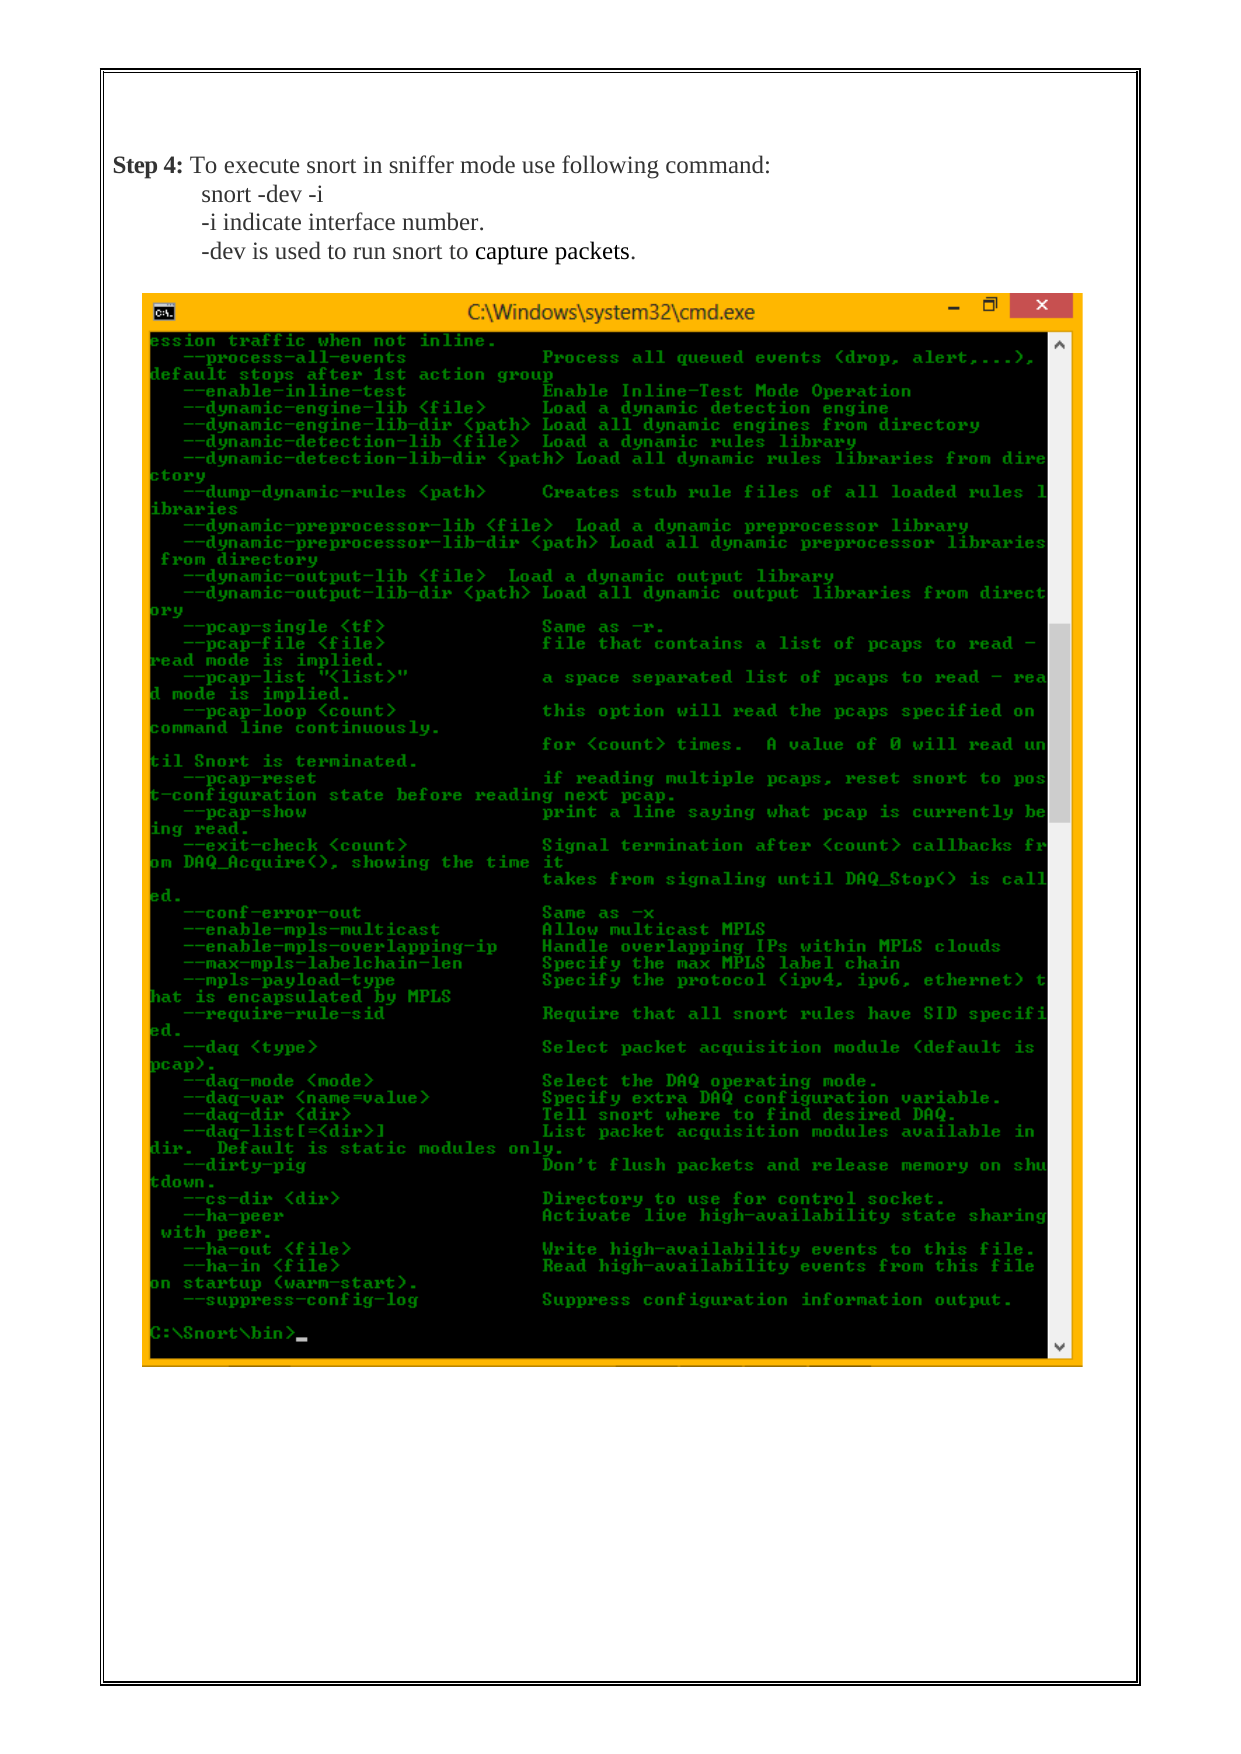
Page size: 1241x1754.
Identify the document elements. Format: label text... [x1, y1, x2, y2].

text Step 4: To execute snort in sniffer mode use following command: [112, 150, 1128, 179]
text -dev is used to run snort to capture packets. [201, 236, 1128, 265]
text -i indicate interface number. [201, 207, 1128, 236]
text snort -dev -i [201, 179, 1128, 207]
picture [142, 293, 1083, 1367]
